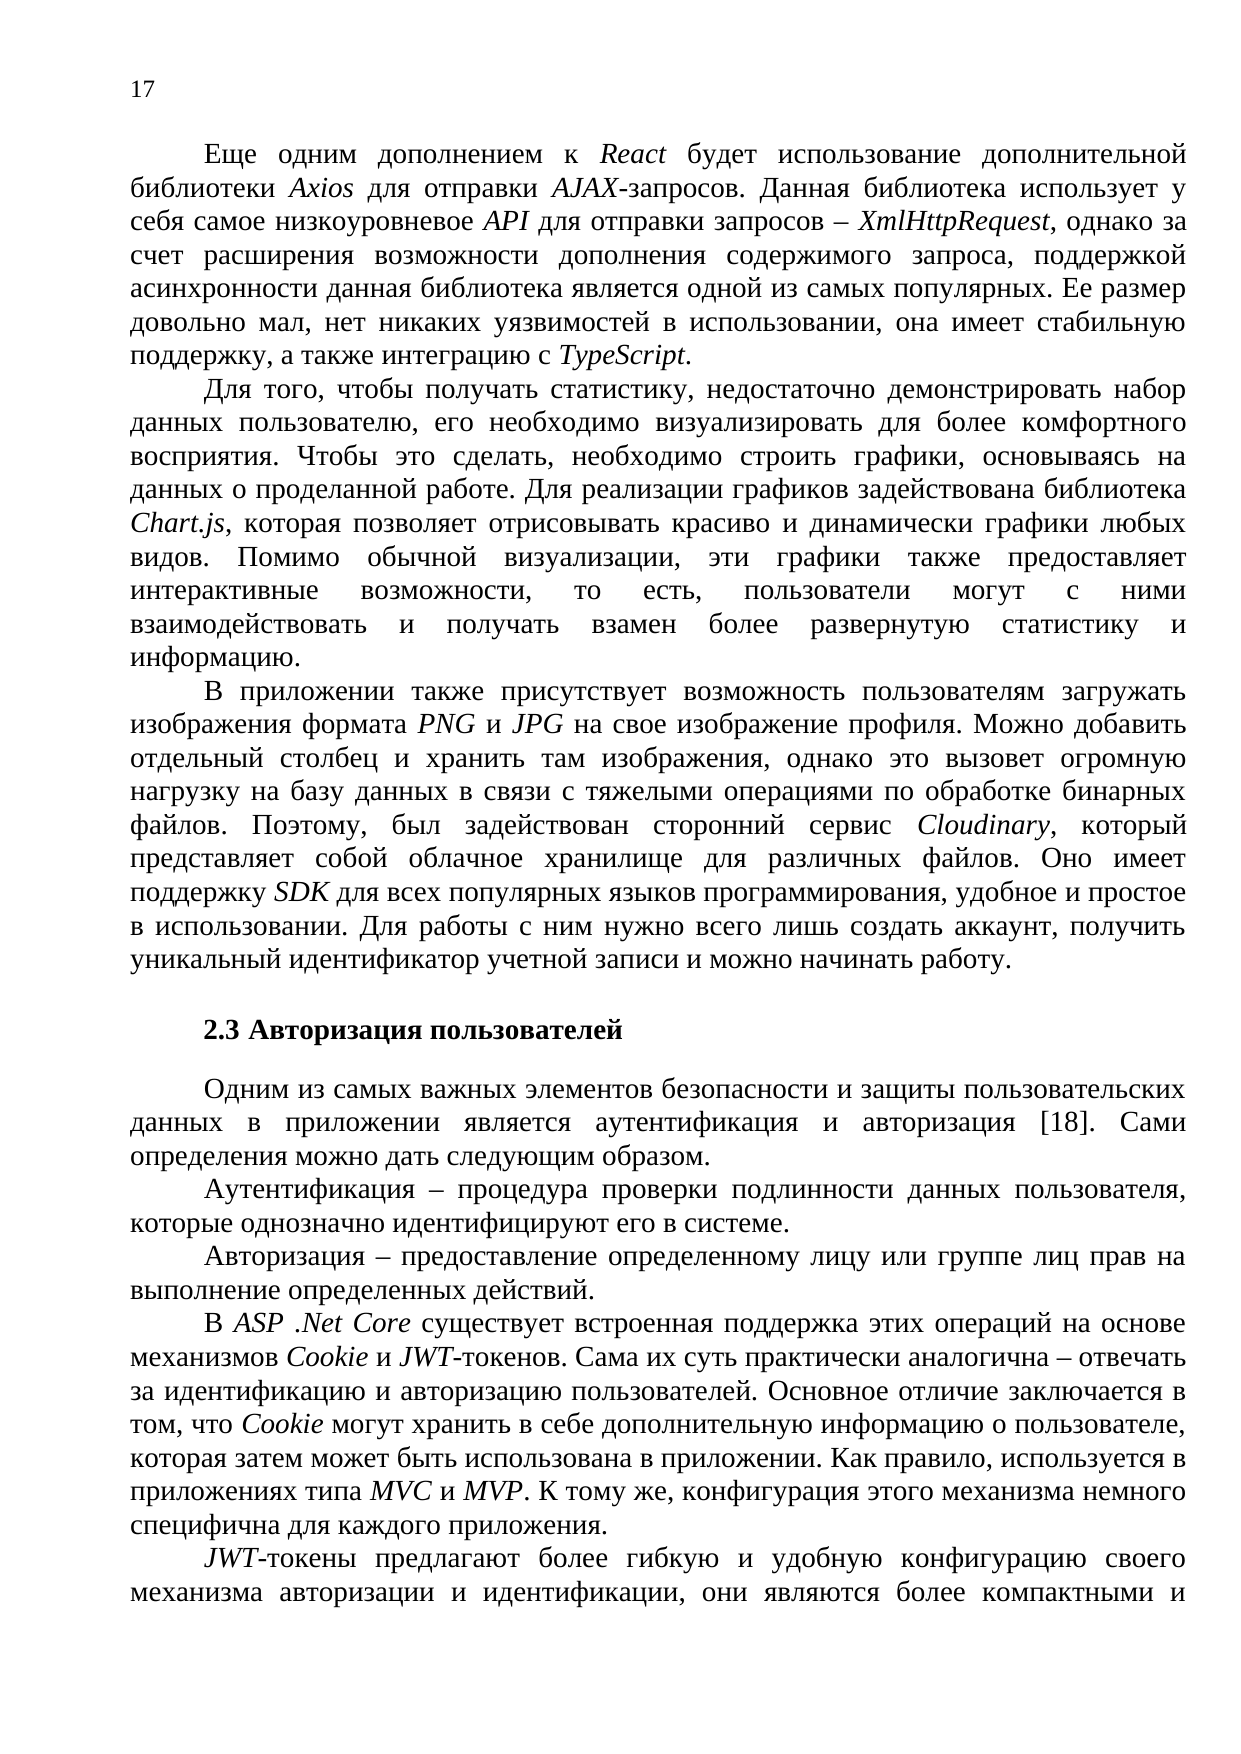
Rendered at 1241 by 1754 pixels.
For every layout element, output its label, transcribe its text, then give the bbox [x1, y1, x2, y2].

text В ASP .Net Core существует встроенная поддержка этих операций на основе механизмов Cookie и JWT-токенов. Сама их суть практически аналогична – отвечать за идентификацию и авторизацию пользователей. Основное отличие заключается в том, что Cookie могут хранить в себе дополнительную информацию о пользователе, которая затем может быть использована в приложении. Как правило, используется в приложениях типа MVC и MVP. К тому же, конфигурация этого механизма немного специфична для каждого приложения. [130, 1306, 1187, 1540]
text Авторизация пользователей [203, 1012, 1187, 1046]
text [130, 1540, 1187, 1607]
text Аутентификация – процедура проверки подлинности данных пользователя, которые однозначно идентифицируют его в системе. [130, 1171, 1187, 1238]
text Еще одним дополнением к React будет использование дополнительной библиотеки Axios для отправки AJAX-запросов. Данная библиотека использует у себя самое низкоуровневое API для отправки запросов – XmlHttpRequest, однако за счет расширения возможности дополнения содержимого запроса, поддержкой асинхронности данная библиотека является одной из самых популярных. Ее размер довольно мал, нет никаких уязвимостей в использовании, она имеет стабильную поддержку, а также интеграцию с TypeScript. [130, 136, 1187, 371]
text Авторизация – предоставление определенному лицу или группе лиц прав на выполнение определенных действий. [130, 1238, 1187, 1306]
text Одним из самых важных элементов безопасности и защиты пользовательских данных в приложении является аутентификация и авторизация [18]. Сами определения можно дать следующим образом. [130, 1071, 1187, 1171]
text В приложении также присутствует возможность пользователям загружать изображения формата PNG и JPG на свое изображение профиля. Можно добавить отдельный столбец и хранить там изображения, однако это вызовет огромную нагрузку на базу данных в связи с тяжелыми операциями по обработке бинарных файлов. Поэтому, был задействован сторонний сервис Cloudinary, который представляет собой облачное хранилище для различных файлов. Оно имеет поддержку SDK для всех популярных языков программирования, удобное и простое в использовании. Для работы с ним нужно всего лишь создать аккаунт, получить уникальный идентификатор учетной записи и можно начинать работу. [130, 673, 1187, 975]
text Для того, чтобы получать статистику, недостаточно демонстрировать набор данных пользователю, его необходимо визуализировать для более комфортного восприятия. Чтобы это сделать, необходимо строить графики, основываясь на данных о проделанной работе. Для реализации графиков задействована библиотека Chart.js, которая позволяет отрисовывать красиво и динамически графики любых видов. Помимо обычной визуализации, эти графики также предоставляет интерактивные возможности, то есть, пользователи могут с ними взаимодействовать и получать взамен более развернутую статистику и информацию. [130, 371, 1187, 673]
